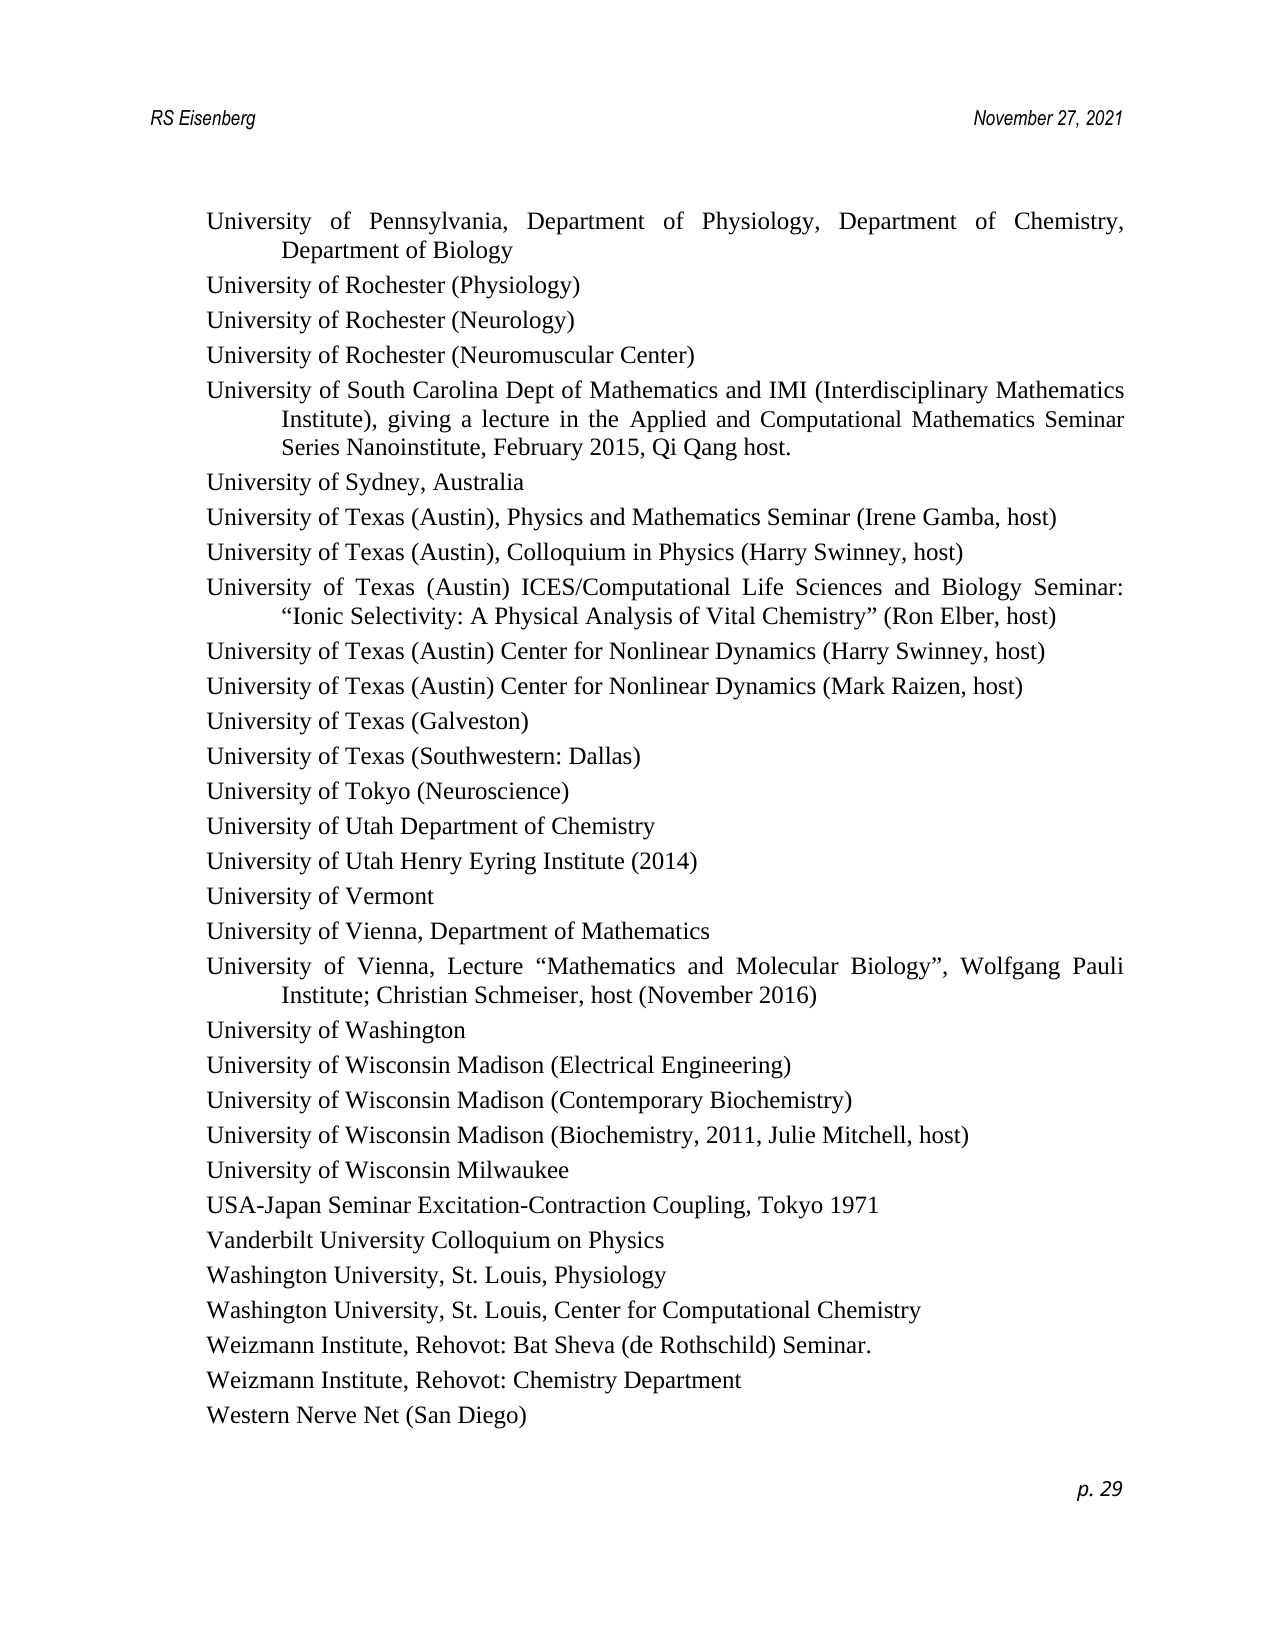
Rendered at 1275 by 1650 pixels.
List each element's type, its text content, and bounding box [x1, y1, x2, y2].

text Weizmann Institute, Rehovot: Bat Sheva (de Rothschild) Seminar. [206, 1330, 1125, 1359]
text University of Wisconsin Madison (Electrical Engineering) [206, 1050, 1125, 1079]
text University of Rochester (Physiology) [206, 270, 1125, 299]
text University of Utah Henry Eyring Institute (2014) [206, 846, 1125, 875]
text University of Pennsylvania, Department of Physiology, Department of Chemistry, Department of Biology [206, 206, 1125, 264]
text USA-Japan Seminar Excitation-Contraction Coupling, Tokyo 1971 [206, 1190, 1125, 1219]
text University of Texas (Austin) ICES/Computational Life Sciences and Biology Seminar: “Ionic Selectivity: A Physical Analysis of Vital Chemistry” (Ron Elber, host) [206, 572, 1125, 630]
text University of Vienna, Lecture “Mathematics and Molecular Biology”, Wolfgang Pauli Institute; Christian Schmeiser, host (November 2016) [206, 951, 1125, 1009]
text University of Utah Department of Chemistry [206, 811, 1125, 840]
text University of Wisconsin Madison (Contemporary Biochemistry) [206, 1085, 1125, 1114]
text University of Vermont [206, 881, 1125, 910]
text University of Texas (Austin) Center for Nonlinear Dynamics (Harry Swinney, host) [206, 636, 1125, 665]
text University of Rochester (Neurology) [206, 305, 1125, 334]
text Western Nerve Net (San Diego) [206, 1400, 1125, 1429]
text University of Sydney, Australia [206, 467, 1125, 496]
text University of Wisconsin Milwaukee [206, 1155, 1125, 1184]
text University of Rochester (Neuromuscular Center) [206, 340, 1125, 369]
text Vanderbilt University Colloquium on Physics [206, 1225, 1125, 1254]
text University of Tokyo (Neuroscience) [206, 776, 1125, 805]
text Washington University, St. Louis, Physiology [206, 1260, 1125, 1289]
text University of Texas (Austin), Physics and Mathematics Seminar (Irene Gamba, host) [206, 502, 1125, 531]
text University of Texas (Austin) Center for Nonlinear Dynamics (Mark Raizen, host) [206, 671, 1125, 700]
text University of South Carolina Dept of Mathematics and IMI (Interdisciplinary Mathematics Institute), giving a lecture in the Applied and Computational Mathematics Seminar Series Nanoinstitute, February 2015, Qi Qang host. [206, 375, 1125, 461]
text University of Texas (Austin), Colloquium in Physics (Harry Swinney, host) [206, 537, 1125, 566]
text University of Vienna, Department of Mathematics [206, 916, 1125, 945]
text University of Wisconsin Madison (Biochemistry, 2011, Julie Mitchell, host) [206, 1120, 1125, 1149]
text University of Washington [206, 1015, 1125, 1044]
text Weizmann Institute, Rehovot: Chemistry Department [206, 1365, 1125, 1394]
text Washington University, St. Louis, Center for Computational Chemistry [206, 1295, 1125, 1324]
text University of Texas (Galveston) [206, 706, 1125, 735]
text University of Texas (Southwestern: Dallas) [206, 741, 1125, 770]
